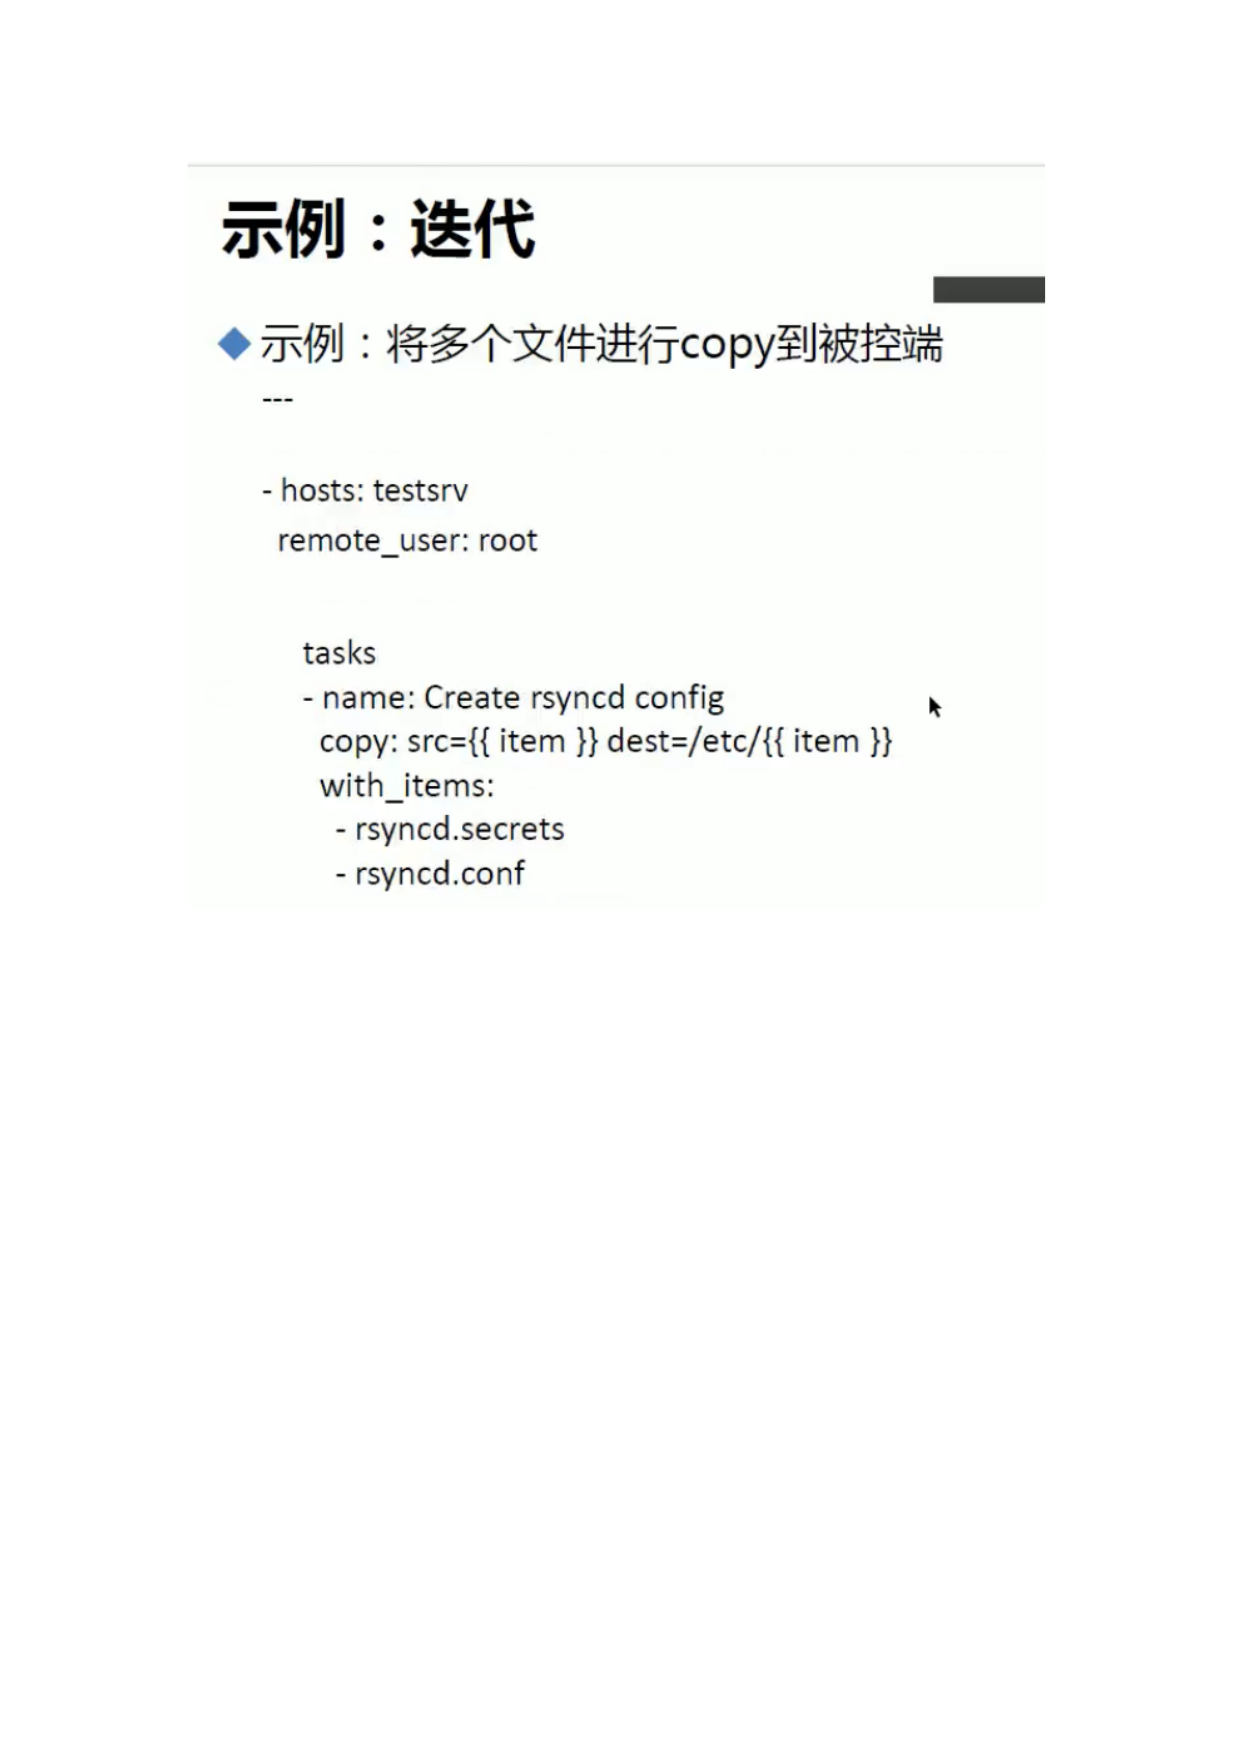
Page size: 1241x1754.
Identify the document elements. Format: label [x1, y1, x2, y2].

picture [187, 162, 1046, 909]
